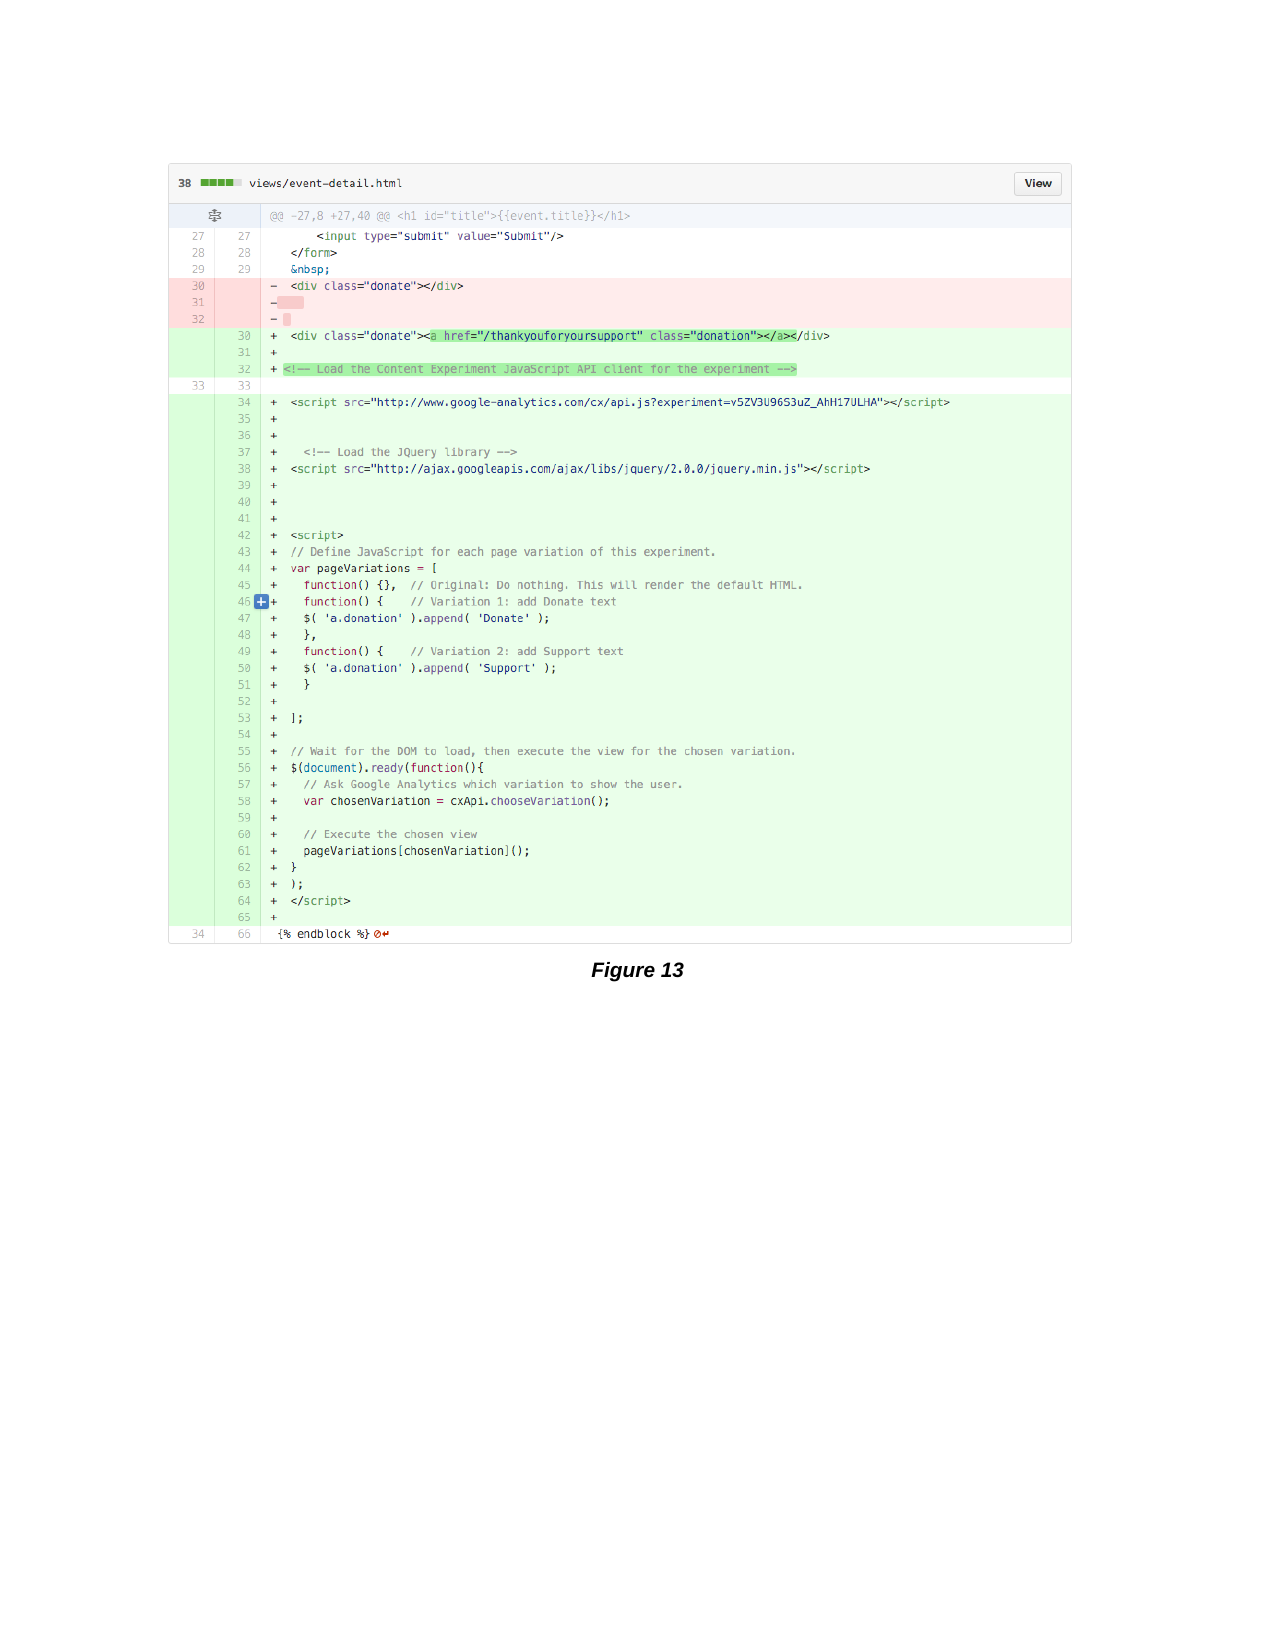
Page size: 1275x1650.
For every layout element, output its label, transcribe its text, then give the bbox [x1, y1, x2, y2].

picture [150, 150, 1125, 954]
text Figure 13 [150, 957, 1125, 981]
